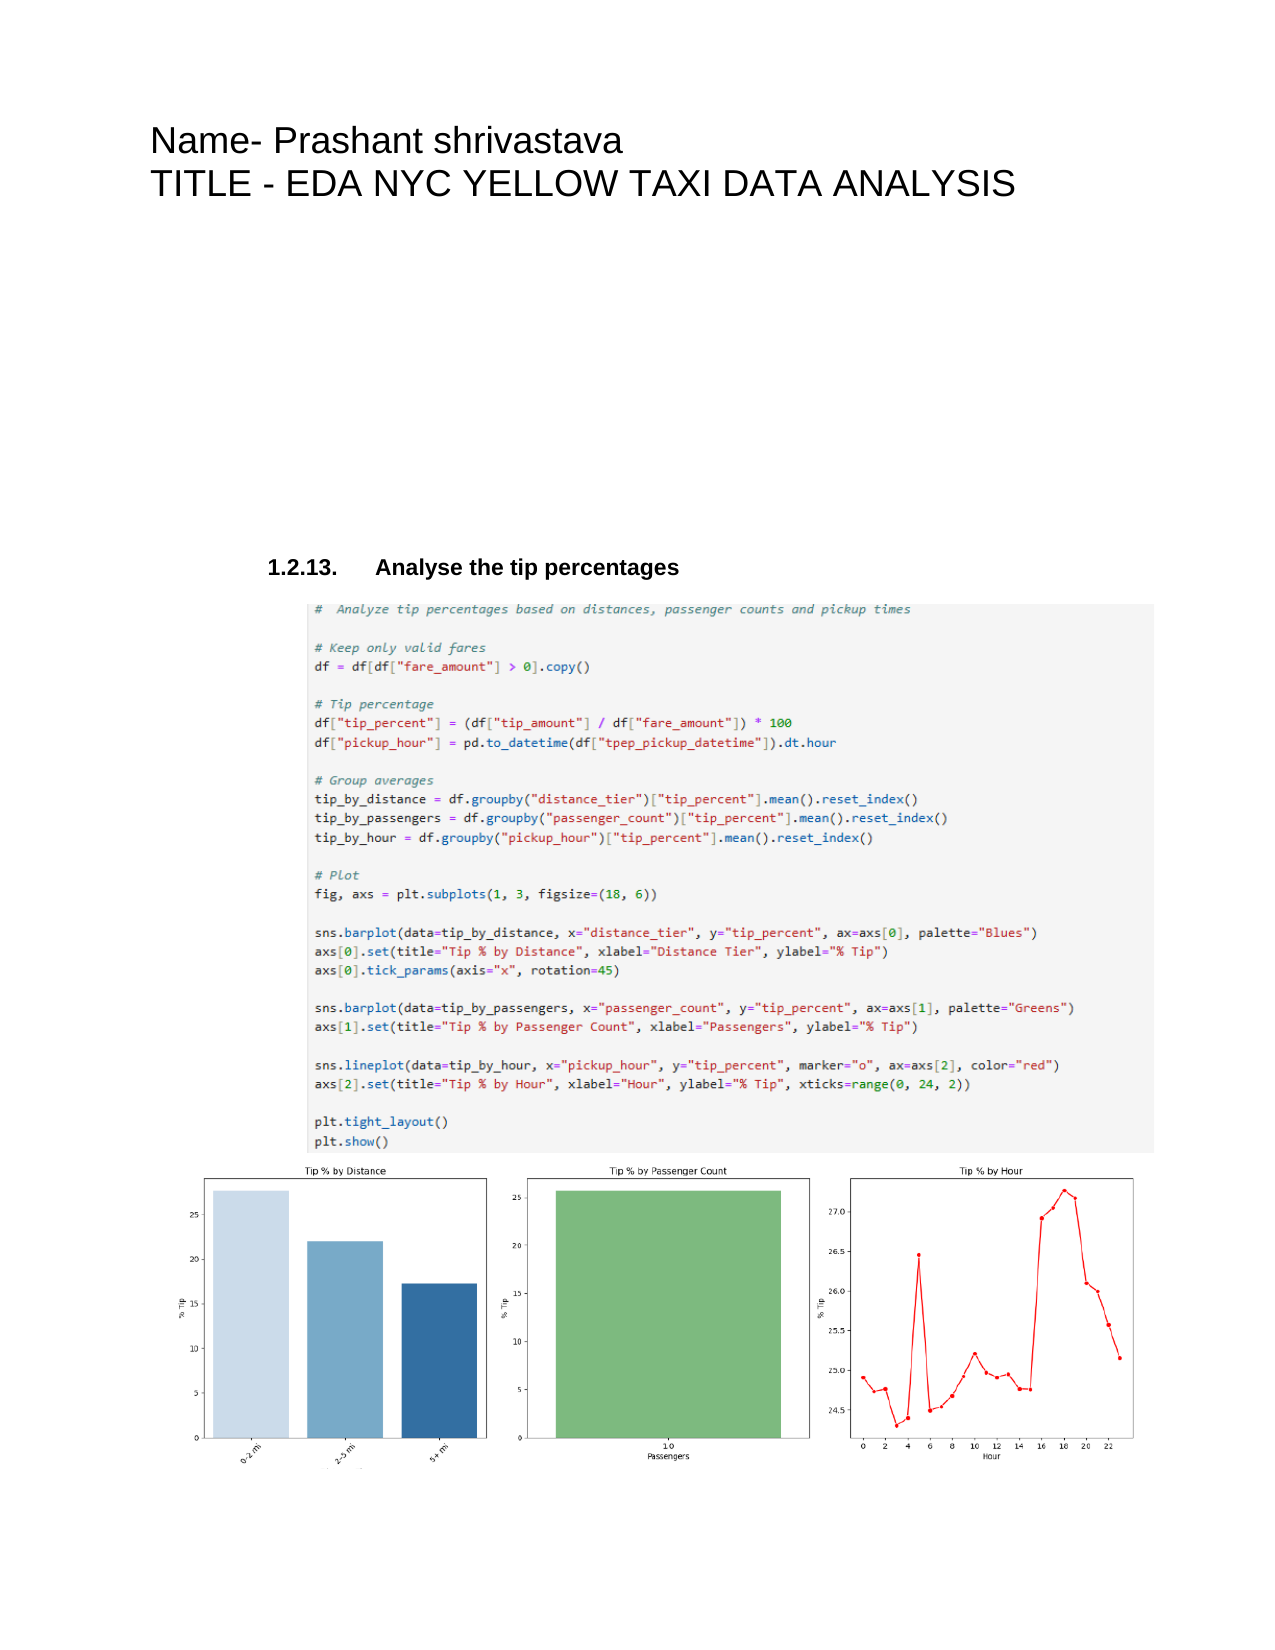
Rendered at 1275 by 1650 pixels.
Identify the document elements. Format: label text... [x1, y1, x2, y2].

picture [165, 1161, 1141, 1469]
list Analyse the tip percentages [337, 554, 1125, 580]
picture [300, 604, 1155, 1153]
